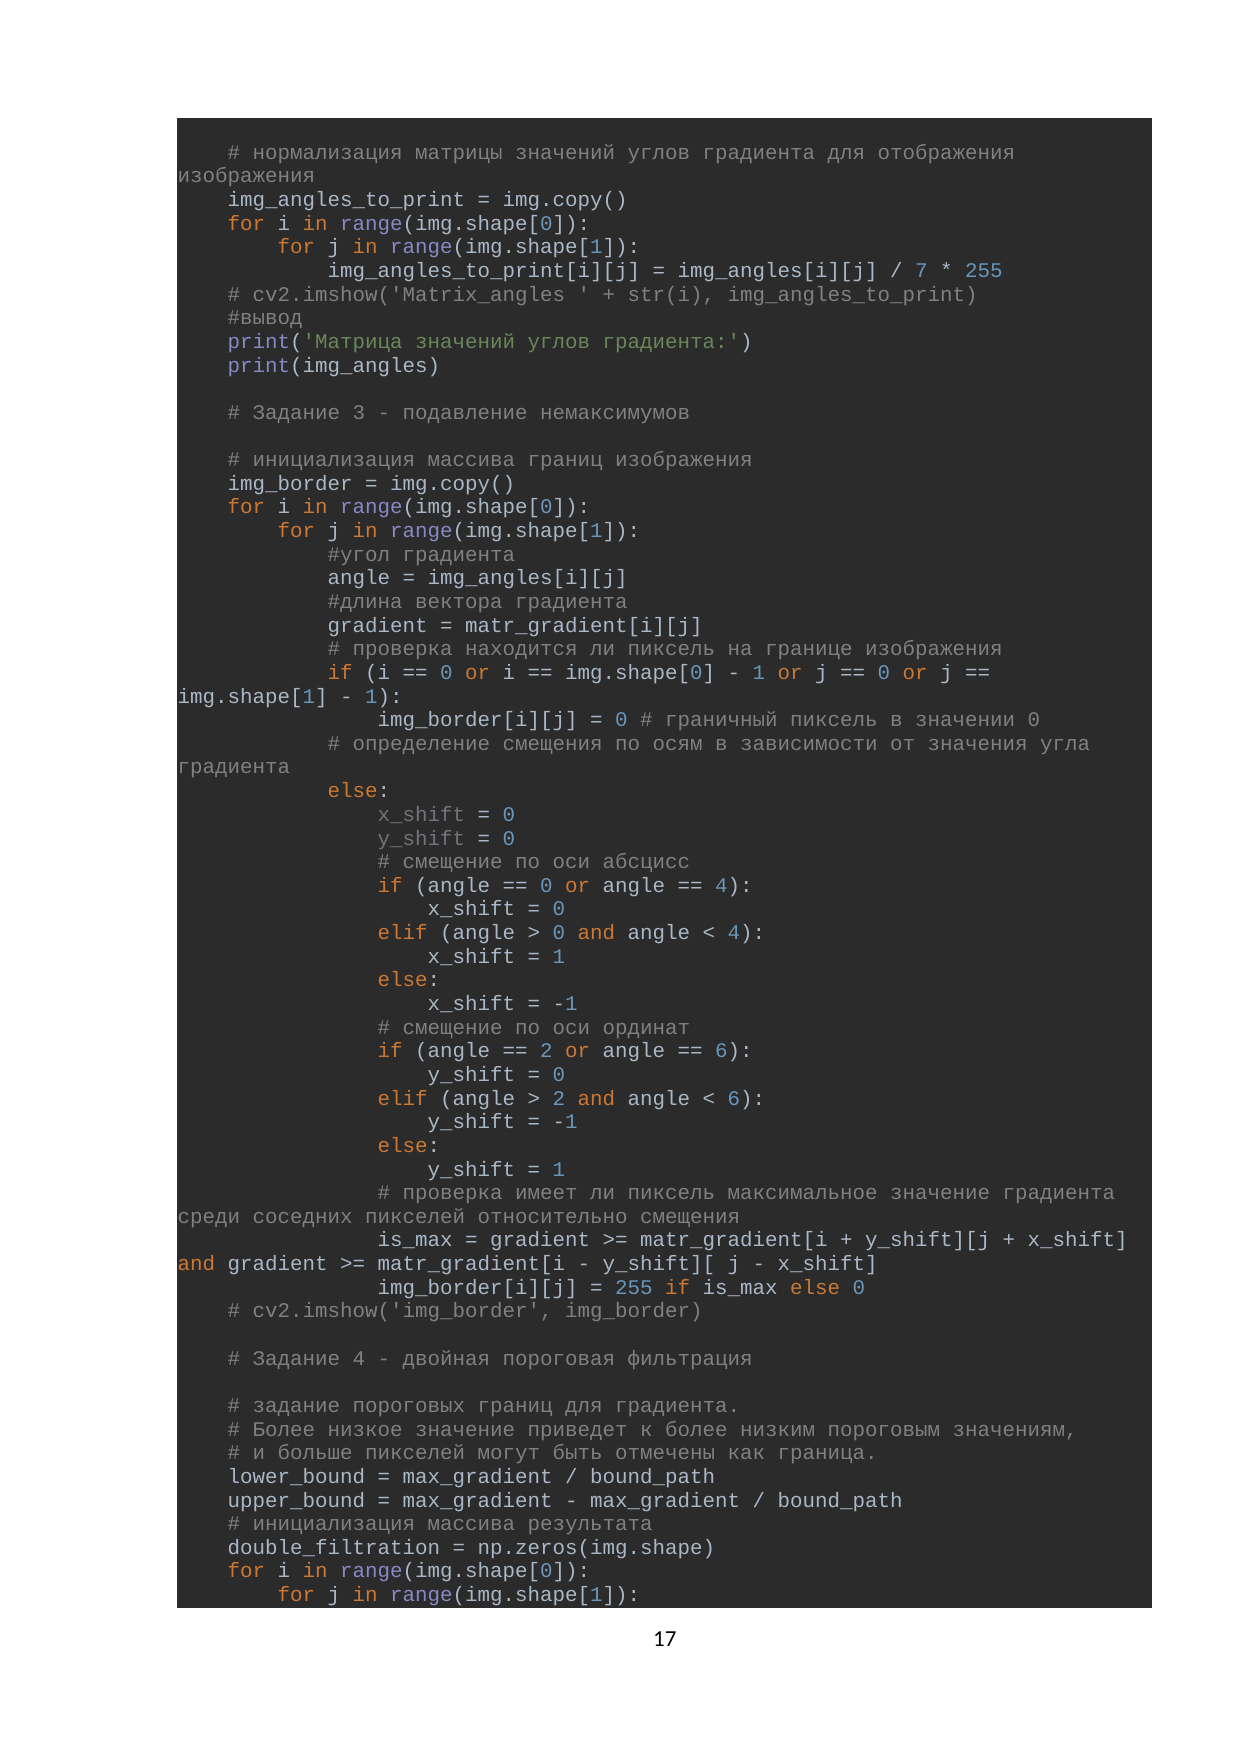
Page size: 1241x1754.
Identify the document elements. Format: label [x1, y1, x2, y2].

text [177, 118, 1152, 1608]
